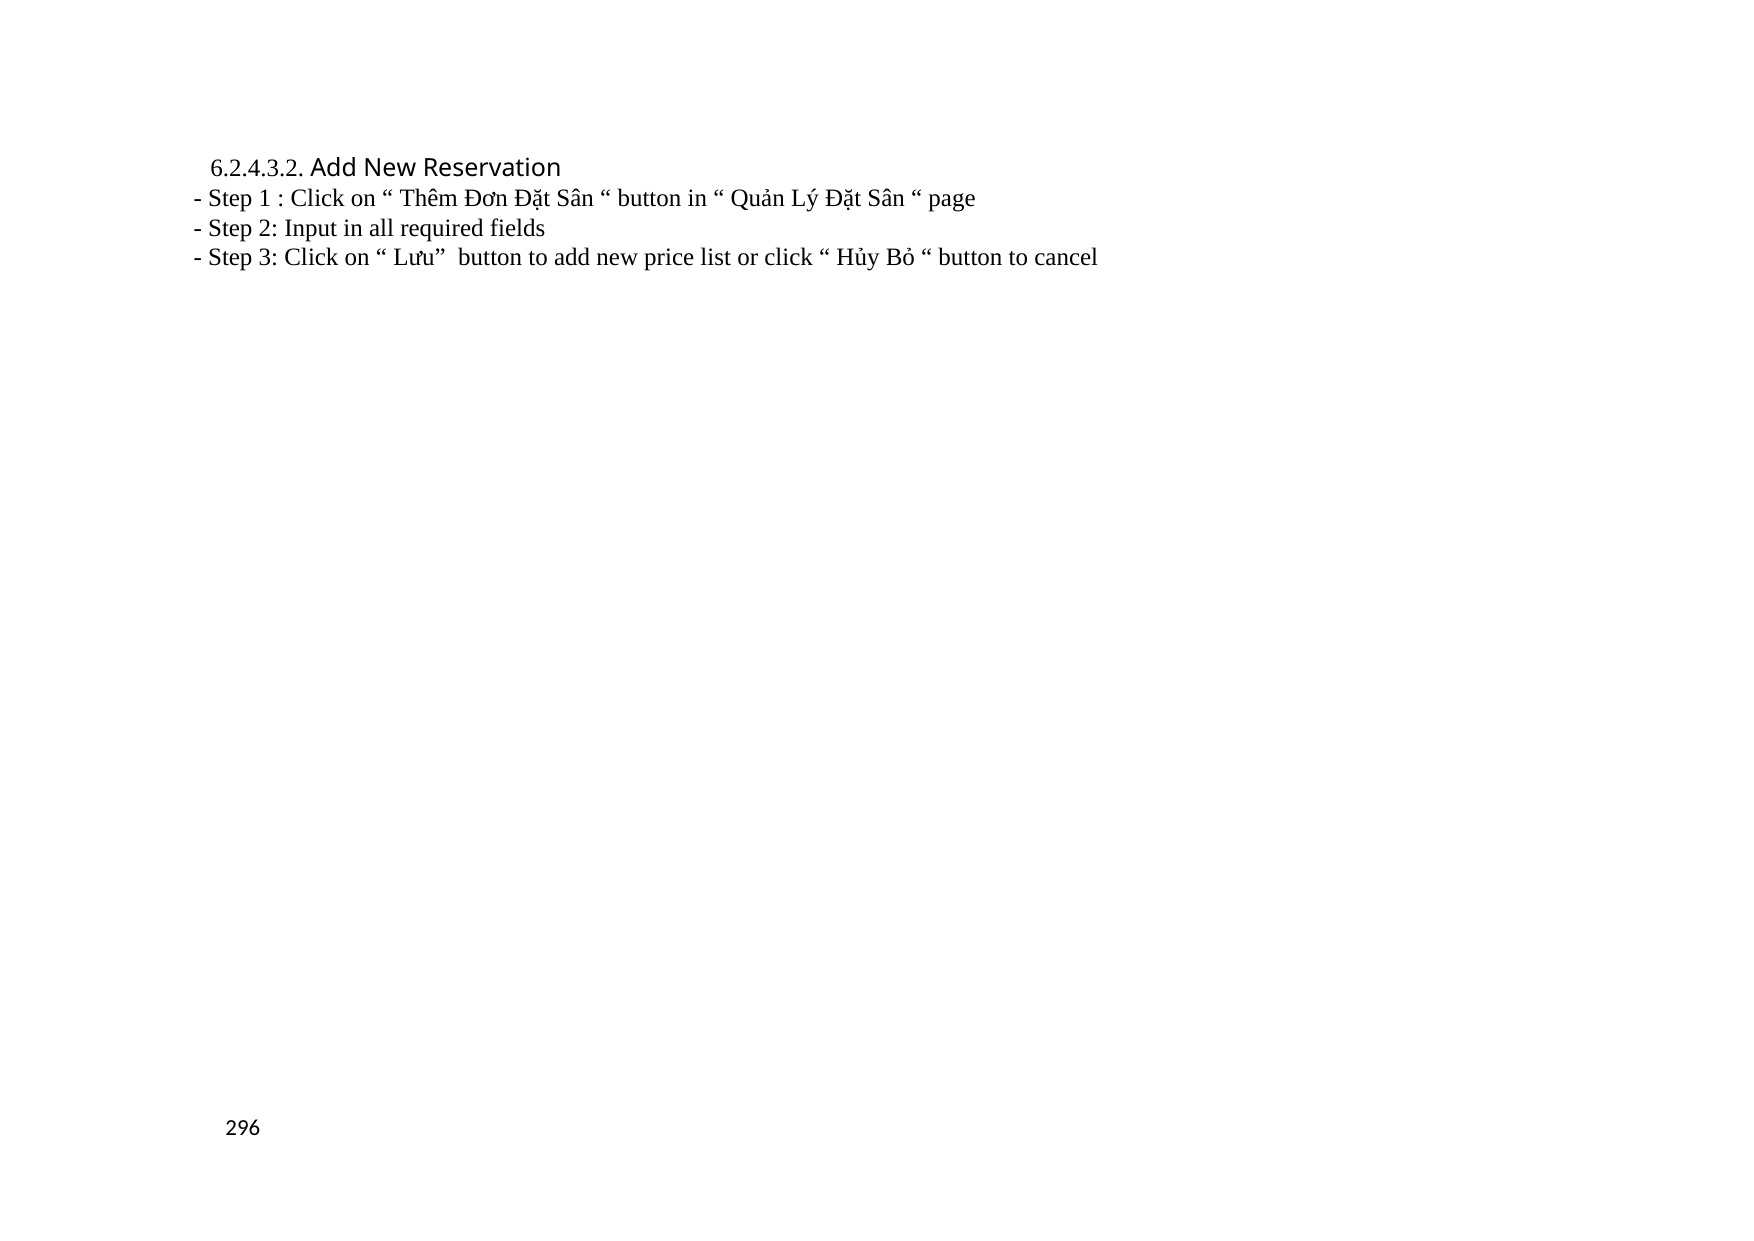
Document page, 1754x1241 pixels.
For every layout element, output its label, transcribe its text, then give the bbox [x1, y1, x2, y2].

text - Step 3: Click on “ Lưu” button to add new price list or click “ Hủy Bỏ “ button to cancel [193, 242, 1604, 271]
subtitle Add New Reservation [210, 149, 1604, 183]
text - Step 2: Input in all required fields [193, 213, 1604, 241]
text - Step 1 : Click on “ Thêm Đơn Đặt Sân “ button in “ Quản Lý Đặt Sân “ page [193, 183, 1604, 211]
